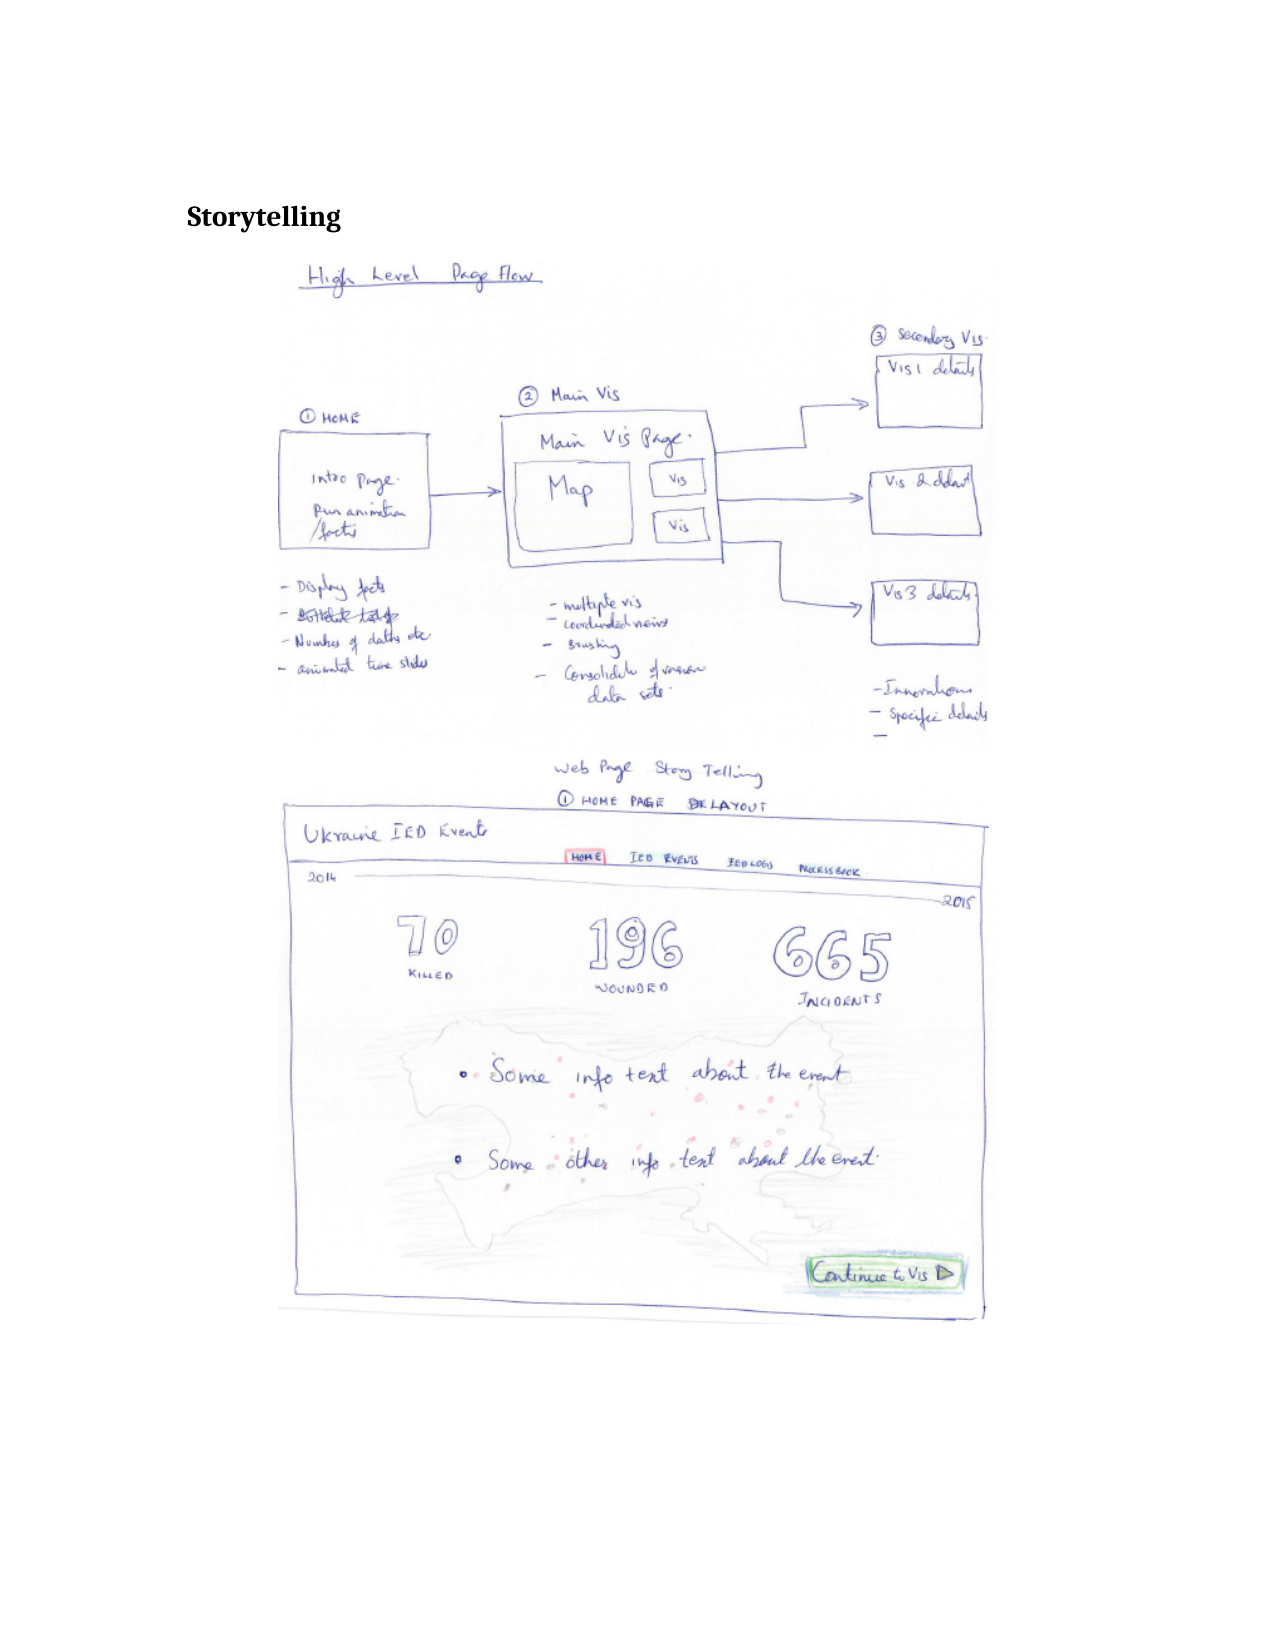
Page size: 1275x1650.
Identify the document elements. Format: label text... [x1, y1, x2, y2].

subtitle Storytelling [187, 200, 1087, 233]
